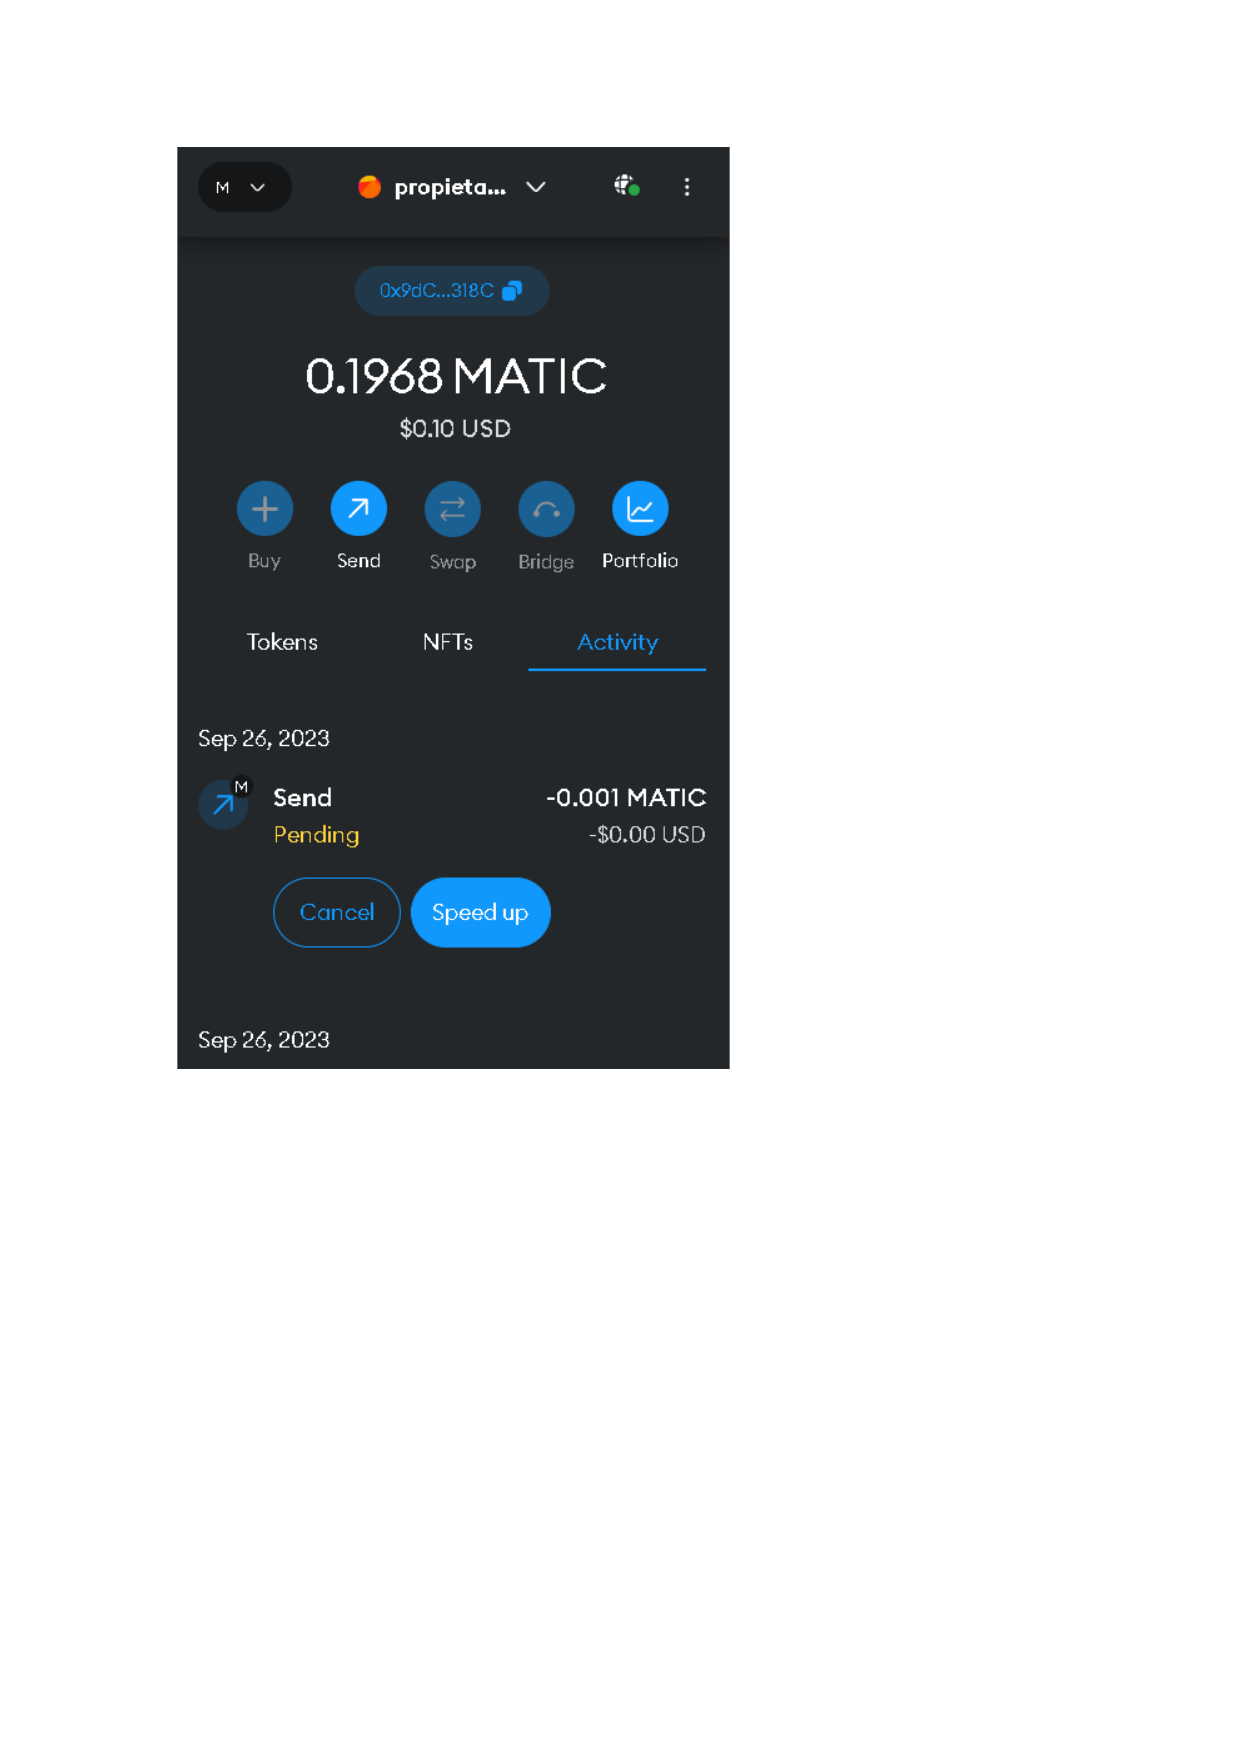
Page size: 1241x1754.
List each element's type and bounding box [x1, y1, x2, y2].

picture [177, 147, 730, 1069]
